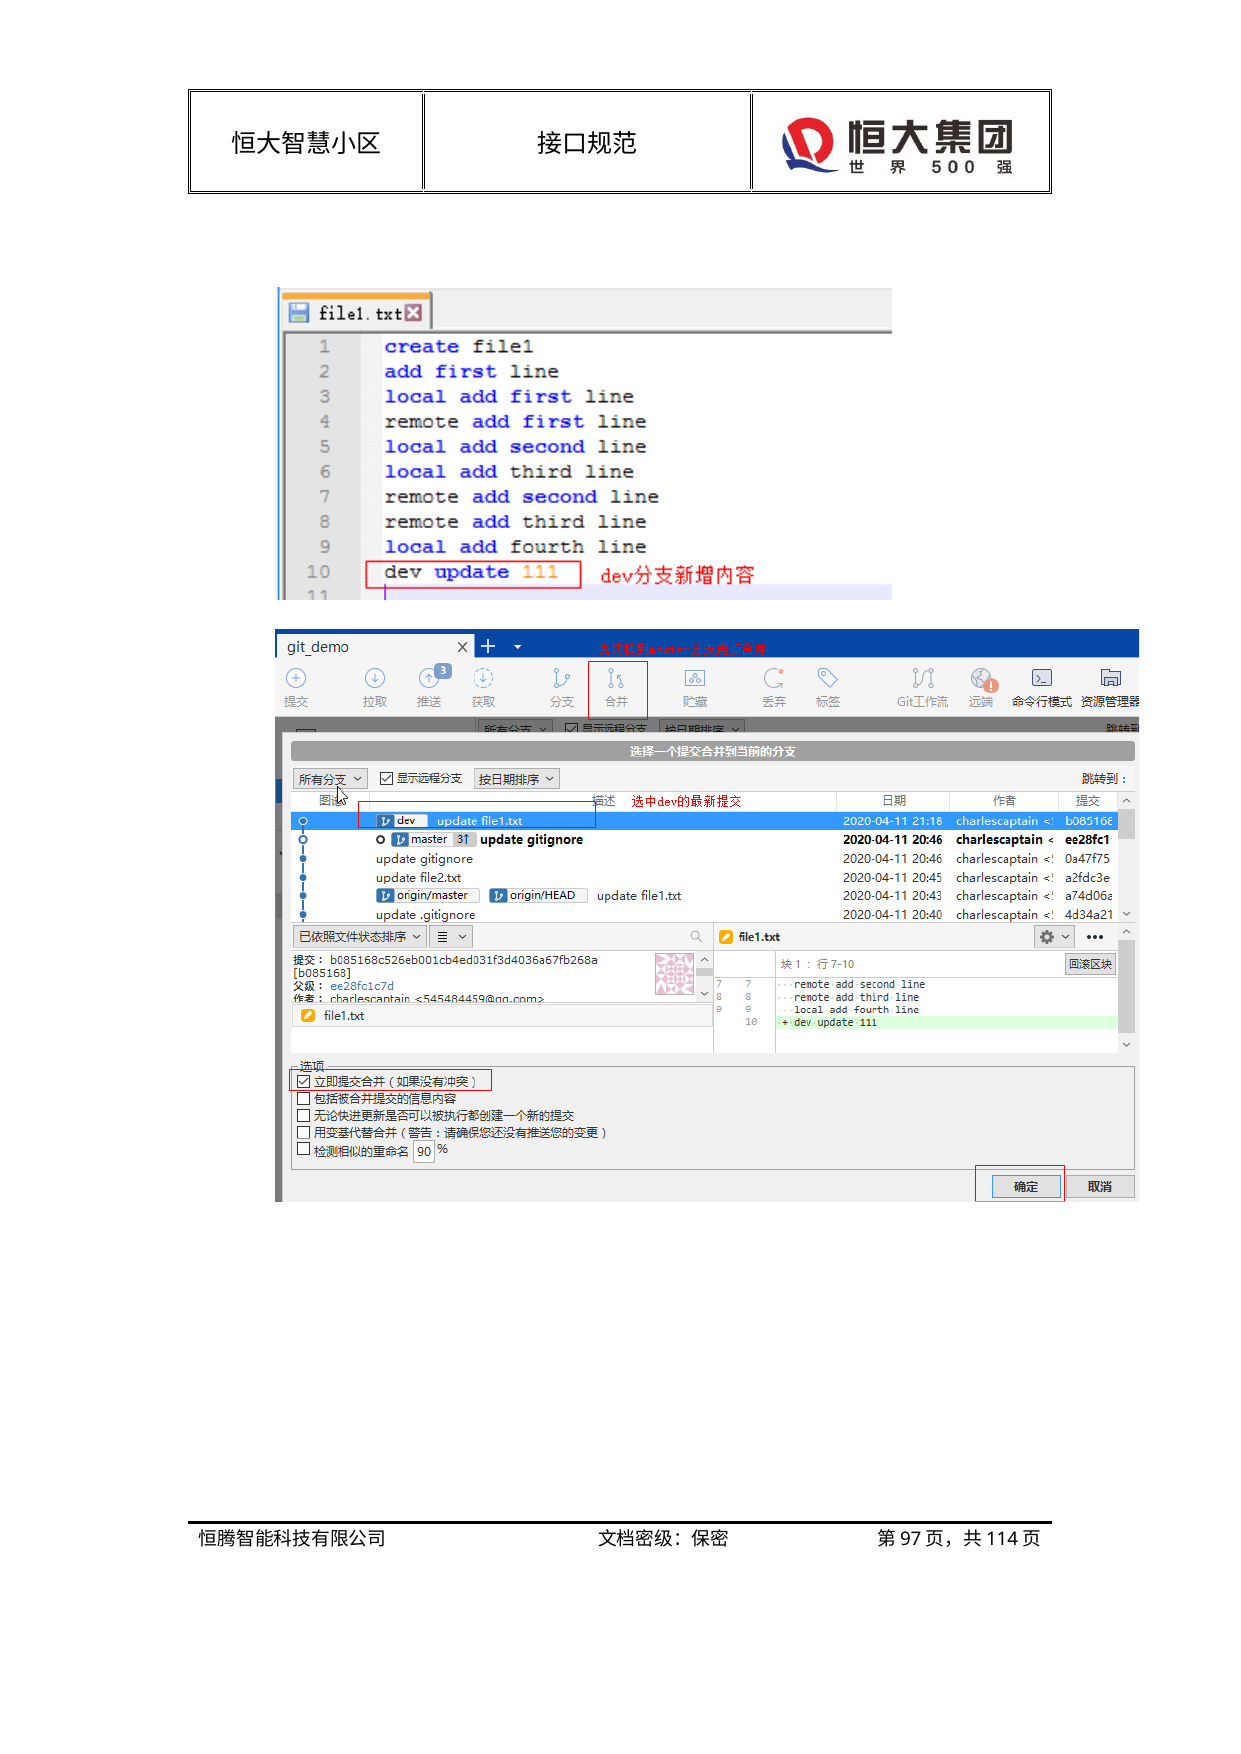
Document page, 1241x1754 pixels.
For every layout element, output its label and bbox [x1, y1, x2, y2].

picture [275, 629, 1140, 1202]
picture [762, 106, 1040, 177]
picture [275, 287, 893, 600]
